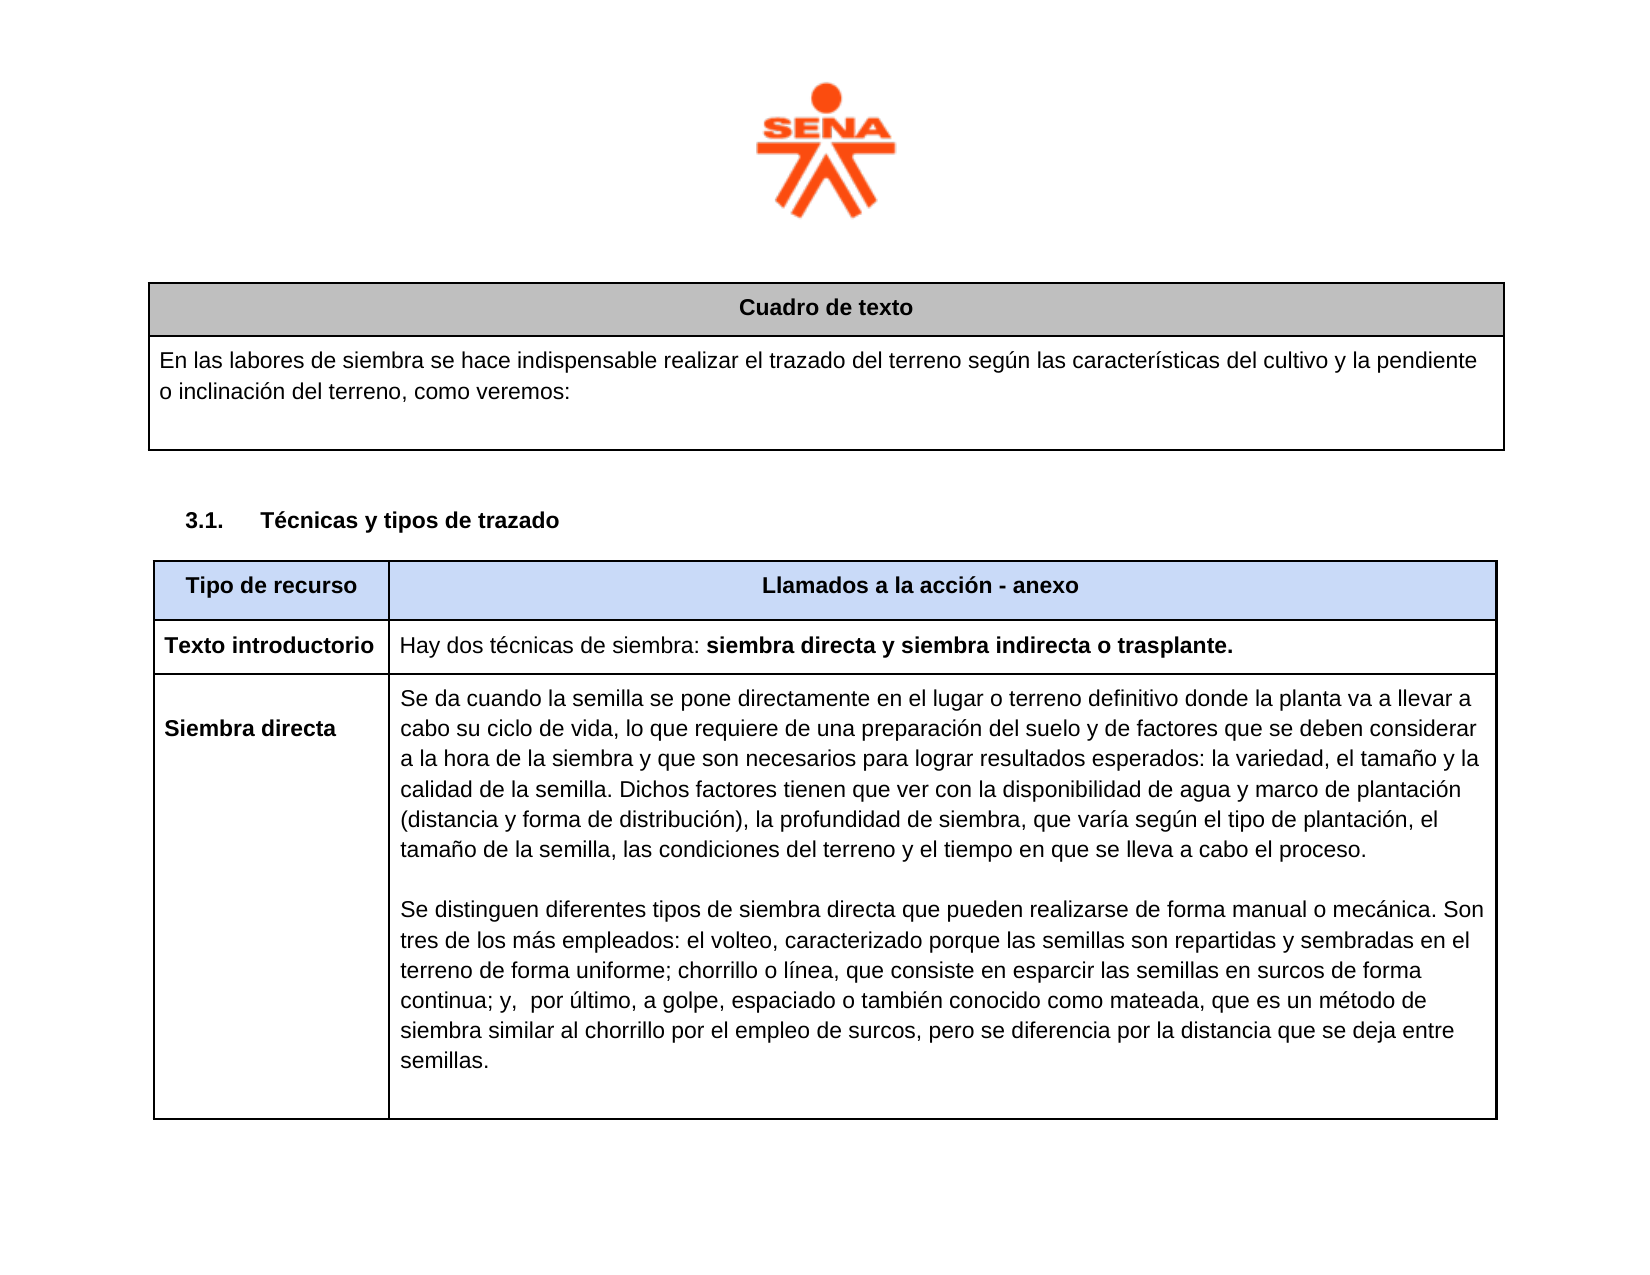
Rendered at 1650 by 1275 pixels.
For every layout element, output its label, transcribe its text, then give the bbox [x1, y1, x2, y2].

table_cell Texto introductorio [155, 621, 388, 672]
table_cell En las labores de siembra se hace indispensable realizar el trazado del terreno según las características del cultivo y la pendiente o inclinación del terreno, como veremos: [150, 337, 1503, 448]
table_cell Hay dos técnicas de siembra: siembra directa y siembra indirecta o trasplante. [390, 621, 1495, 672]
table_cell Siembra directa [155, 675, 388, 1118]
table_header Cuadro de texto [150, 284, 1503, 335]
table_header Tipo de recurso [155, 562, 388, 619]
table_header Llamados a la acción - anexo [390, 562, 1495, 619]
list Técnicas y tipos de trazado [185, 507, 1502, 533]
picture [744, 73, 906, 226]
